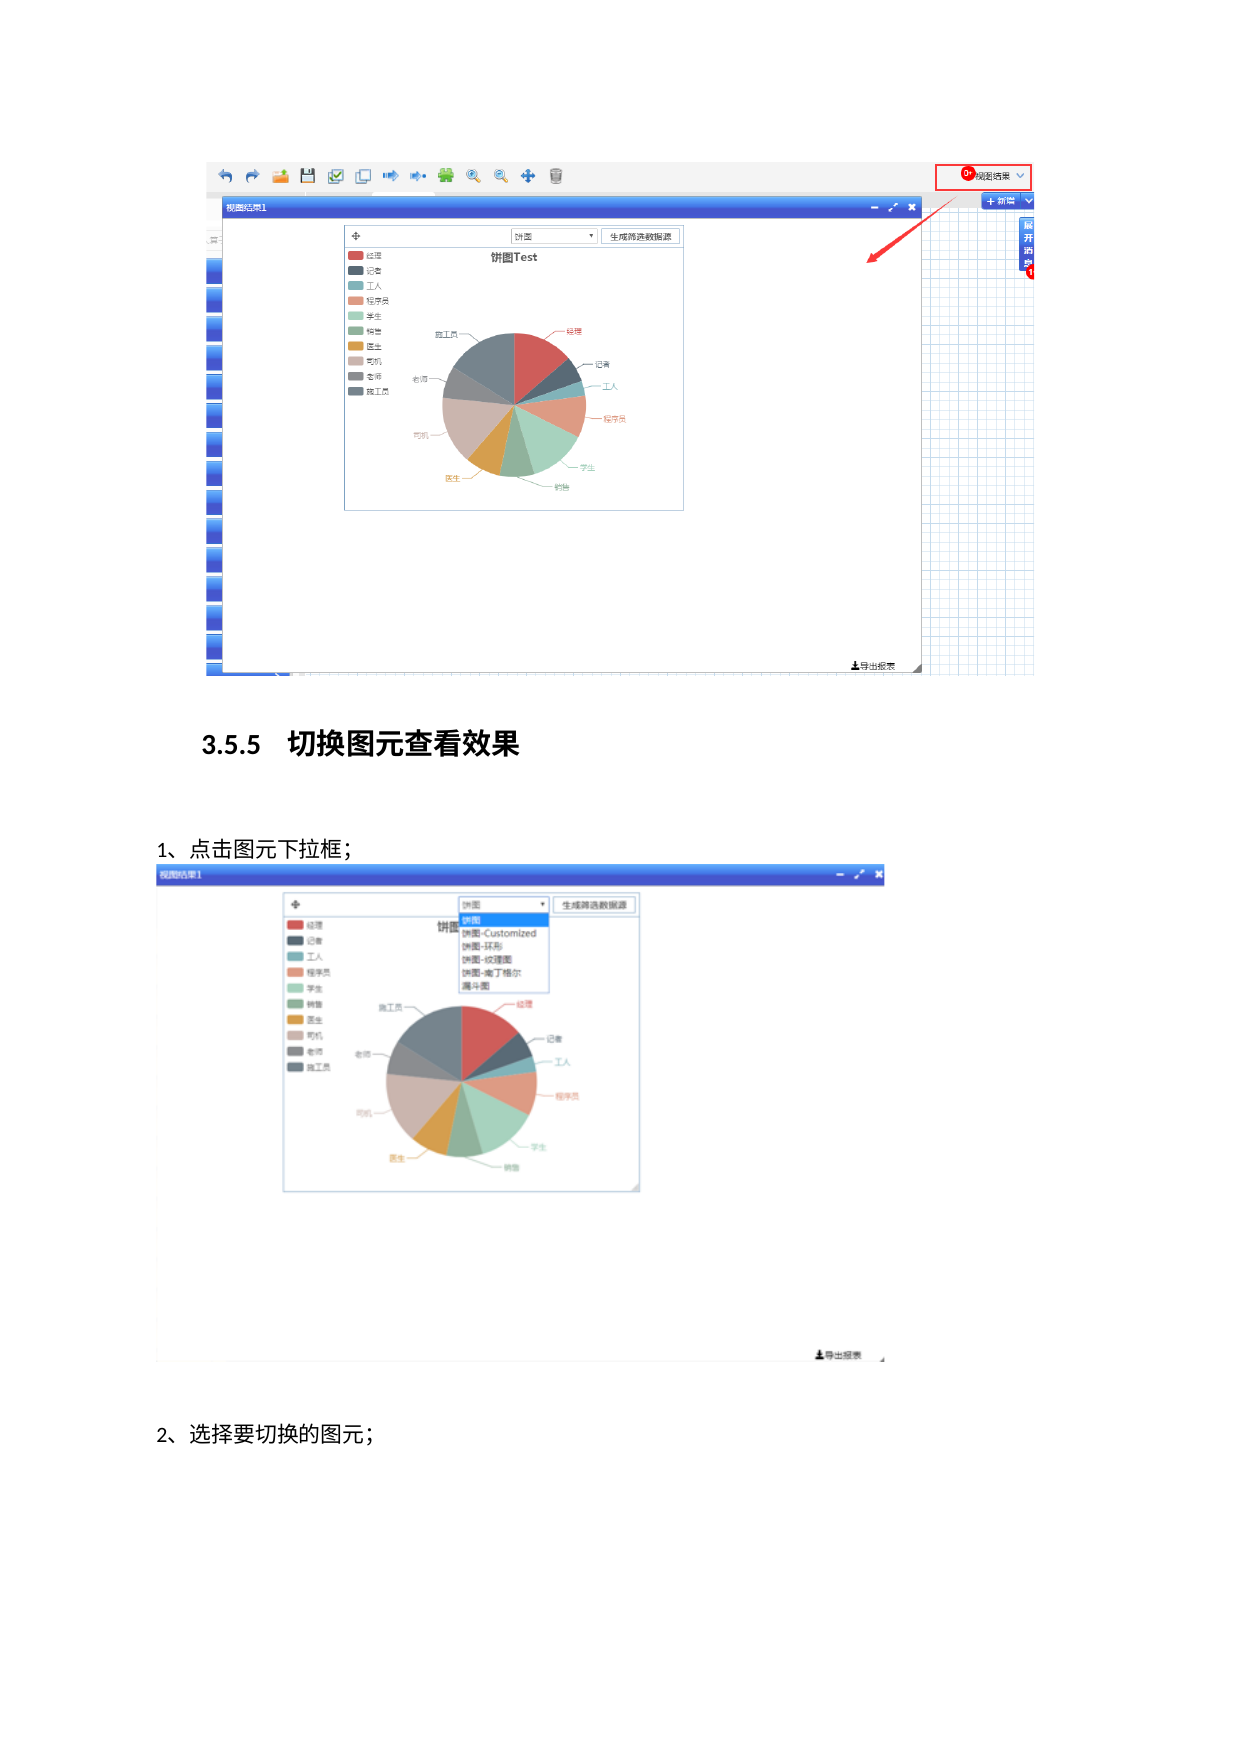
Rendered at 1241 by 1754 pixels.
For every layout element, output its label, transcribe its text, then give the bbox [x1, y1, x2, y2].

picture [156, 864, 885, 1362]
list 2、选择要切换的图元； [112, 1417, 1128, 1449]
list 1、点击图元下拉框； [112, 832, 1128, 864]
picture [206, 162, 1035, 676]
subtitle 切换图元查看效果 [201, 709, 1128, 774]
